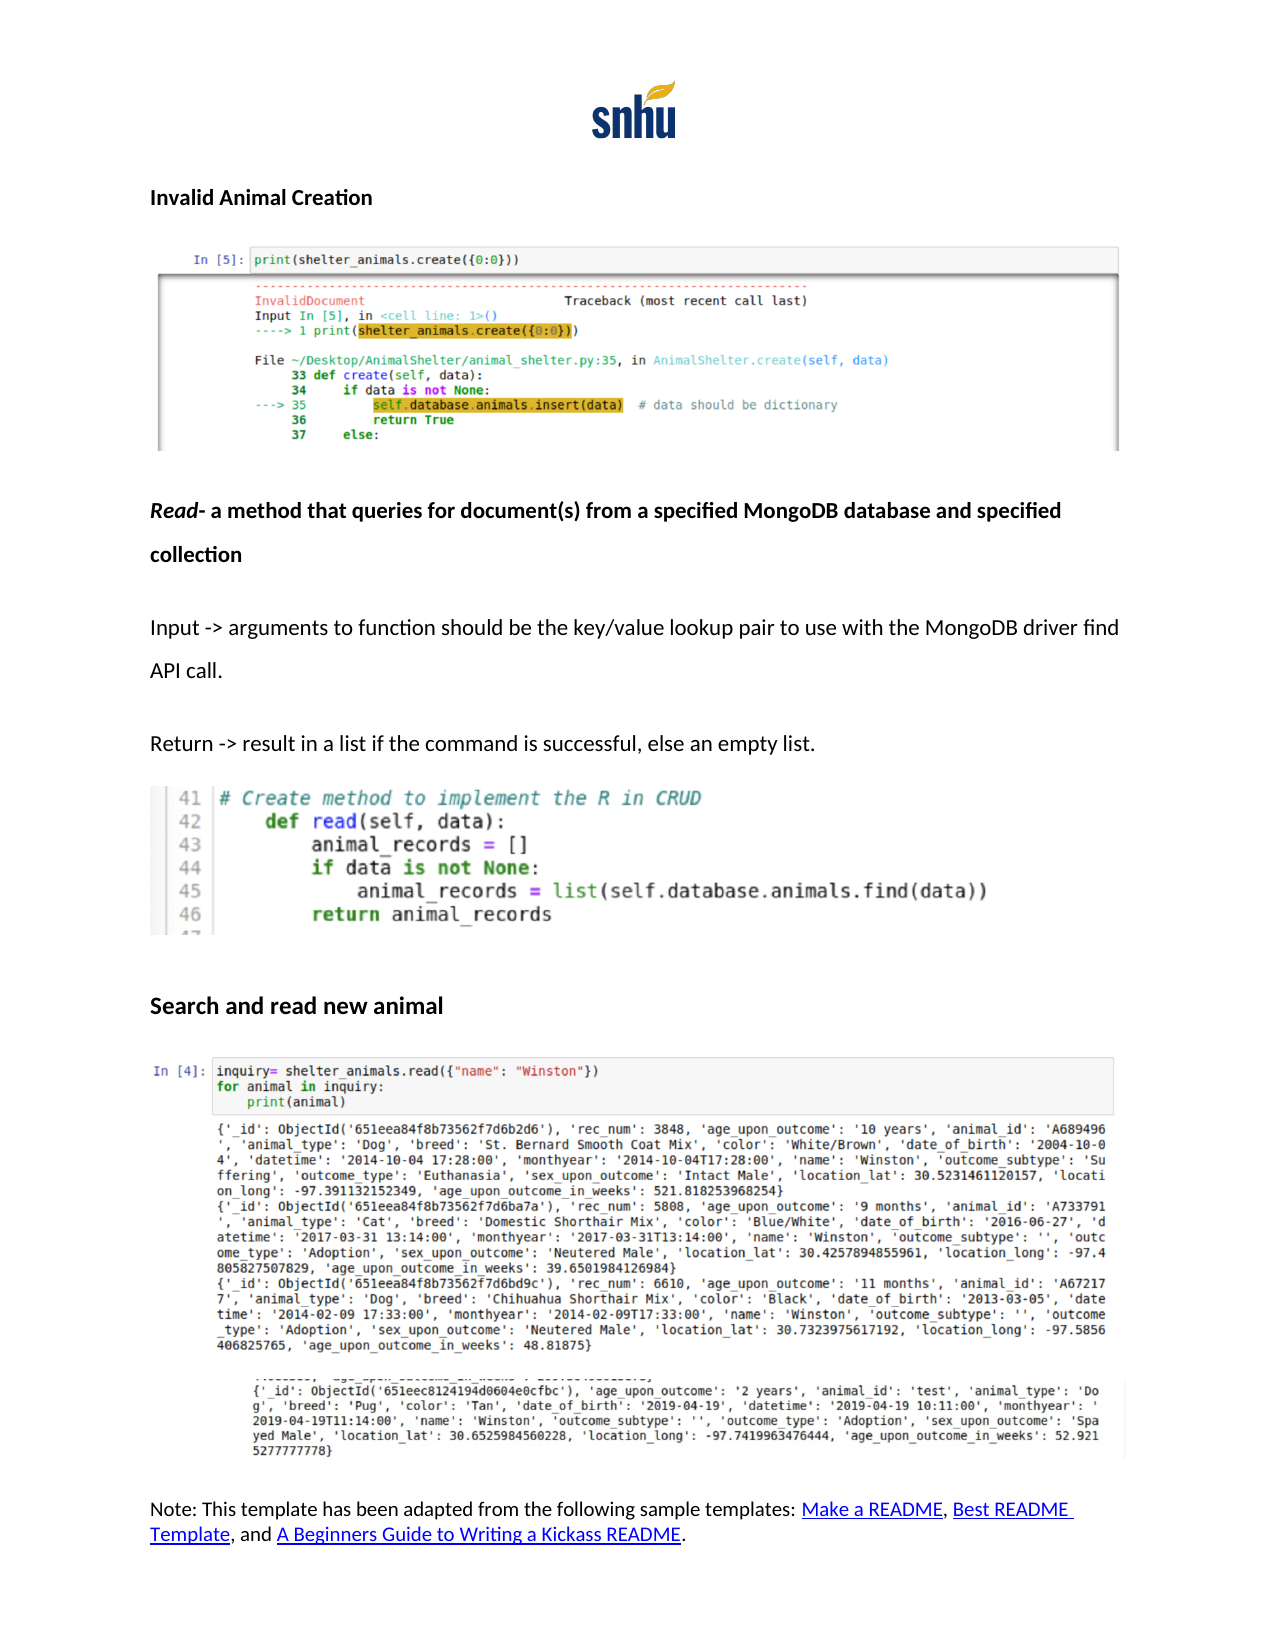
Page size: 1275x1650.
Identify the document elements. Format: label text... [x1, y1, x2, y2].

picture [150, 786, 1125, 935]
text Return -> result in a list if the command is successful, else an empty list. [150, 713, 1125, 757]
picture [150, 1379, 1125, 1460]
text Search and read new animal [150, 991, 1125, 1021]
picture [573, 75, 702, 147]
picture [150, 240, 1125, 451]
picture [150, 1046, 1125, 1354]
text Input -> arguments to function should be the key/value lookup pair to use with the MongoDB driver find API call. [150, 597, 1125, 684]
text Read- a method that queries for document(s) from a specified MongoDB database and specified collection [150, 480, 1125, 568]
text Invalid Animal Creation [150, 167, 1125, 211]
